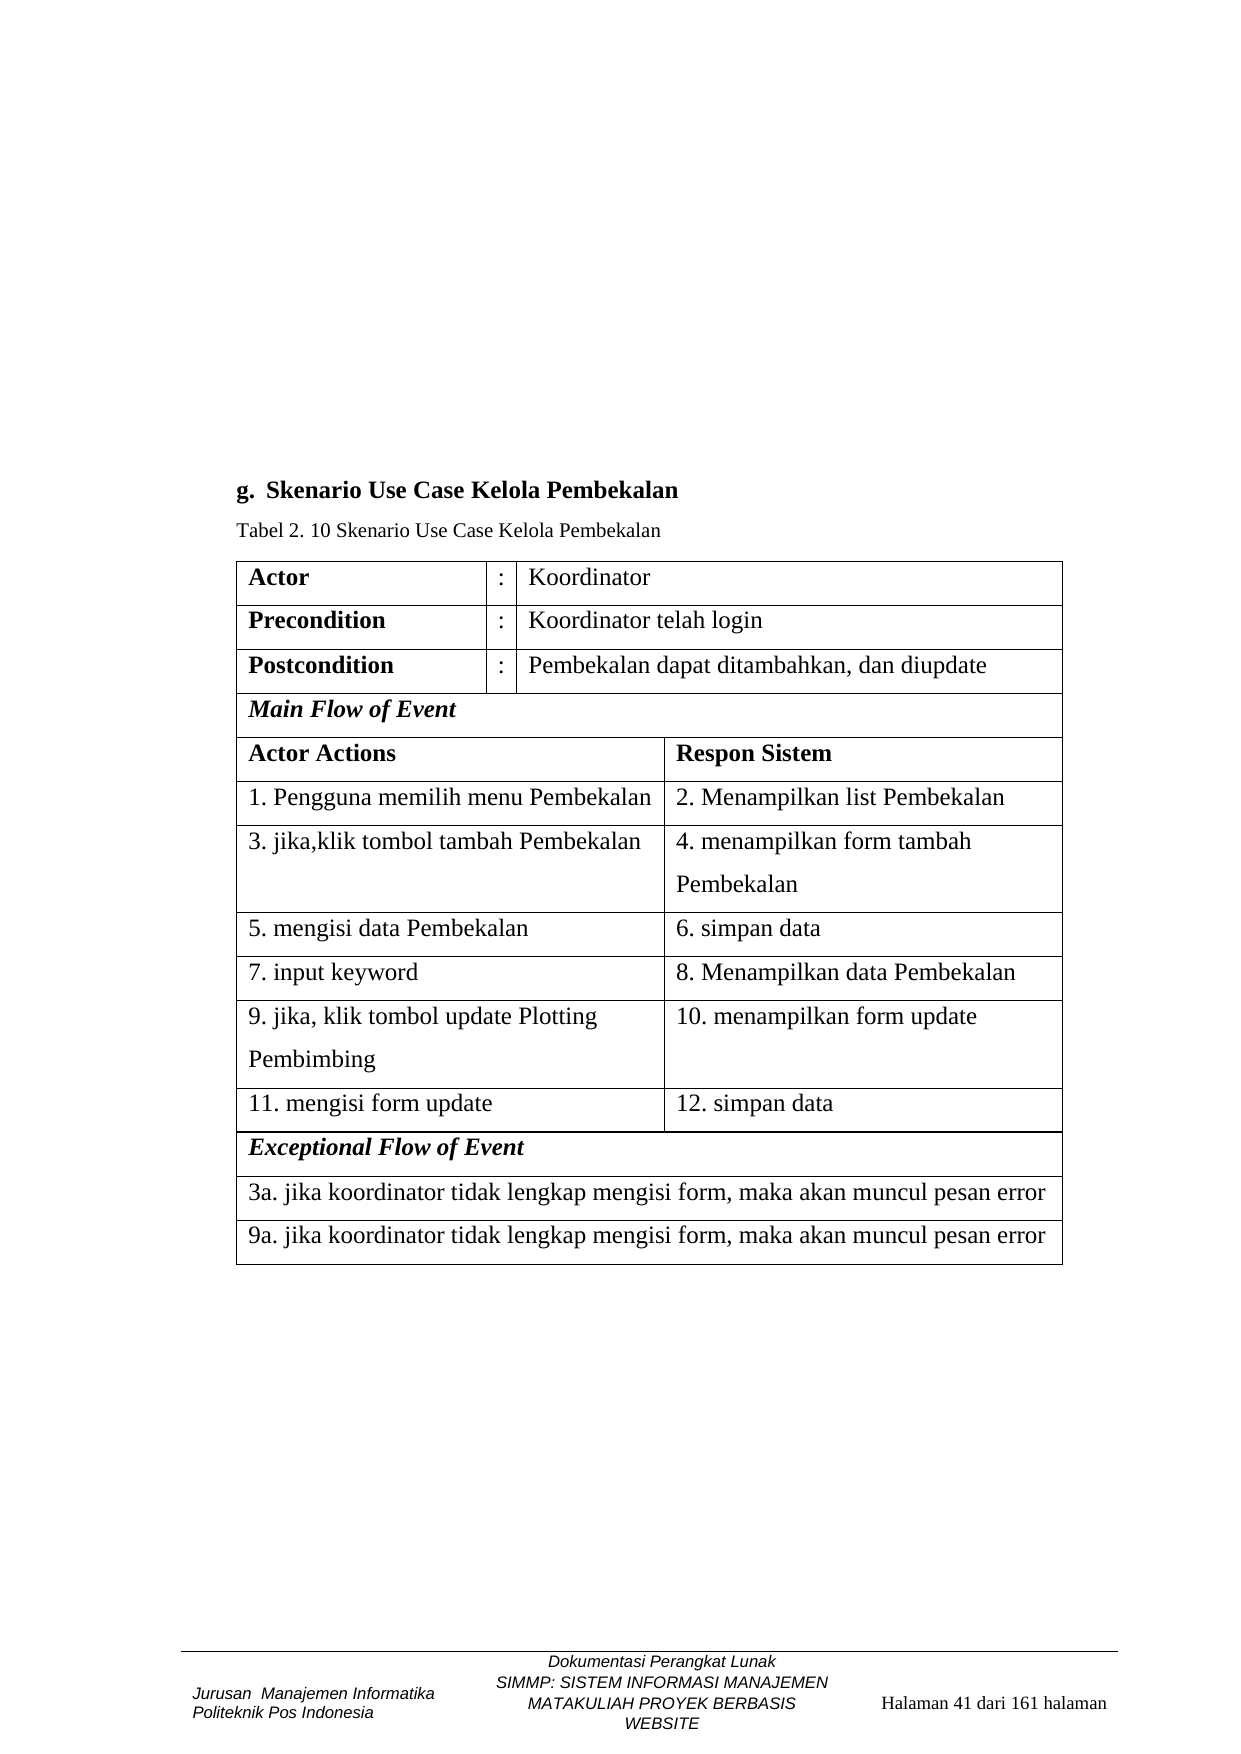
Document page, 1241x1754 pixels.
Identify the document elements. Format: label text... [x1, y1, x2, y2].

table_cell 4. menampilkan form tambah Pembekalan [665, 826, 1062, 912]
table_cell 3. jika,klik tombol tambah Pembekalan [237, 826, 664, 912]
list Skenario Use Case Kelola Pembekalan [236, 475, 1063, 503]
table_cell : [487, 606, 516, 649]
table_cell 10. menampilkan form update [665, 1001, 1062, 1087]
table_header Actor [237, 562, 486, 604]
table_cell : [487, 650, 516, 693]
table_cell Koordinator telah login [517, 606, 1062, 649]
table_cell Pembekalan dapat ditambahkan, dan diupdate [517, 650, 1062, 693]
table_cell 11. mengisi form update [237, 1089, 664, 1131]
table_cell 9a. jika koordinator tidak lengkap mengisi form, maka akan muncul pesan error [237, 1221, 1062, 1264]
text Tabel 2. 10 Skenario Use Case Kelola Pembekalan [236, 518, 1063, 542]
table_cell Respon Sistem [665, 738, 1062, 781]
table_cell Main Flow of Event [237, 694, 1062, 737]
table_cell 7. input keyword [237, 957, 664, 1000]
table_cell Postcondition [237, 650, 486, 693]
table_cell 8. Menampilkan data Pembekalan [665, 957, 1062, 1000]
table_cell 3a. jika koordinator tidak lengkap mengisi form, maka akan muncul pesan error [237, 1177, 1062, 1219]
table_cell 1. Pengguna memilih menu Pembekalan [237, 782, 664, 825]
table_header Koordinator [517, 562, 1062, 604]
table_cell 2. Menampilkan list Pembekalan [665, 782, 1062, 825]
table_cell Actor Actions [237, 738, 664, 781]
table_cell Precondition [237, 606, 486, 649]
table_cell 6. simpan data [665, 913, 1062, 956]
table_cell 5. mengisi data Pembekalan [237, 913, 664, 956]
table_header : [487, 562, 516, 604]
table_cell 12. simpan data [665, 1089, 1062, 1131]
table_cell Exceptional Flow of Event [237, 1133, 1062, 1176]
table_cell 9. jika, klik tombol update Plotting Pembimbing [237, 1001, 664, 1087]
